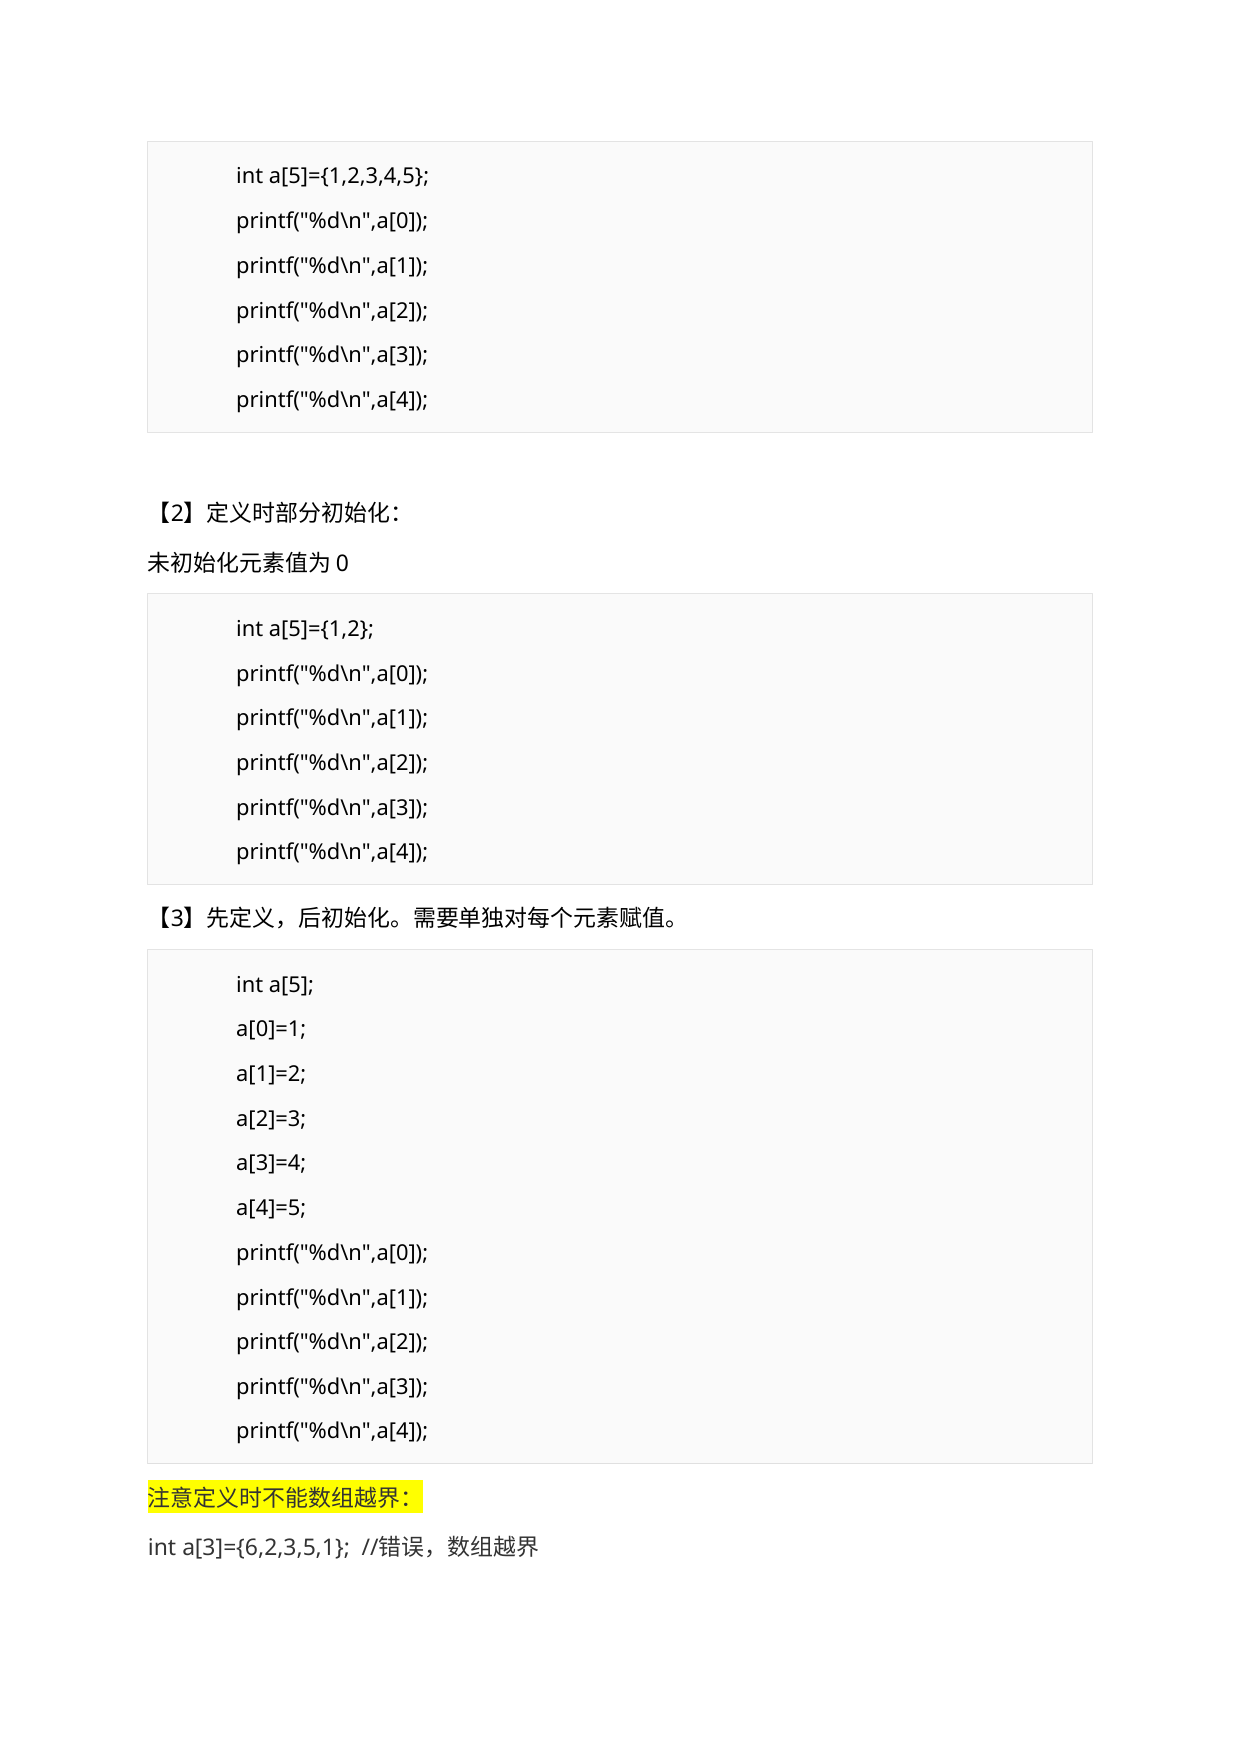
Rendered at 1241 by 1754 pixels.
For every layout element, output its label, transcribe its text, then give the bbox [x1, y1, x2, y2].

text 注意定义时不能数组越界： [148, 1479, 1093, 1513]
text 【3】先定义，后初始化。需要单独对每个元素赋值。 [148, 900, 1093, 934]
text 【2】定义时部分初始化： [148, 495, 1093, 528]
text int a[3]={6,2,3,5,1}; //错误，数组越界 [148, 1529, 1093, 1562]
text 未初始化元素值为0 [148, 544, 1093, 578]
